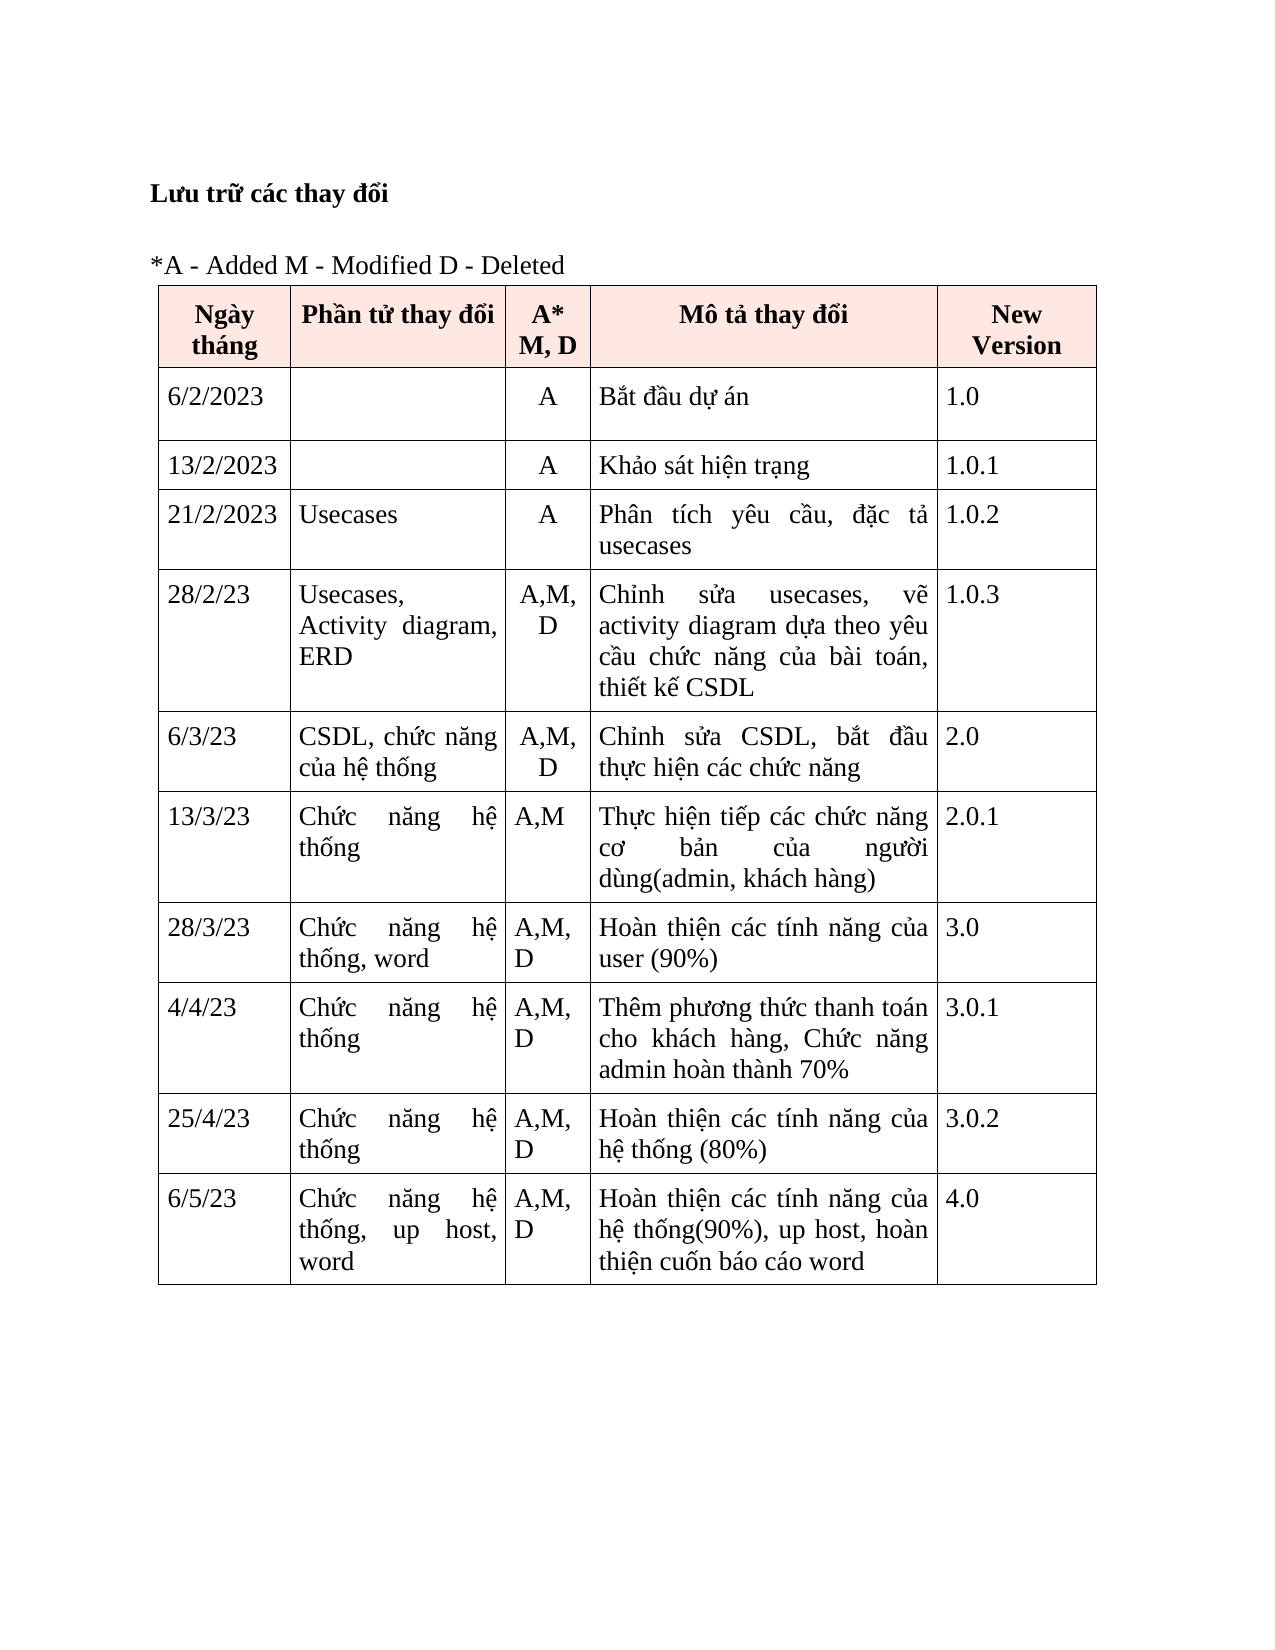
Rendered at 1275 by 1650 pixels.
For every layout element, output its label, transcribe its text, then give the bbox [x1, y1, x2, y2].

text *A - Added M - Modified D - Deleted [150, 249, 1125, 280]
table_cell A,M,D [506, 712, 590, 791]
table_cell 2.0.1 [938, 792, 1096, 902]
table_cell 3.0.1 [938, 983, 1096, 1093]
table_cell Chức năng hệ thống [291, 983, 505, 1093]
table_header Mô tả thay đổi [591, 286, 937, 367]
table_header Phần tử thay đổi [291, 286, 505, 367]
table_header Ngày tháng [159, 286, 290, 367]
table_cell Bắt đầu dự án [591, 368, 937, 439]
table_cell 1.0.1 [938, 441, 1096, 488]
table_cell 4.0 [938, 1174, 1096, 1284]
table_cell A,M,D [506, 903, 590, 982]
table_cell Hoàn thiện các tính năng của user (90%) [591, 903, 937, 982]
table_cell 1.0.3 [938, 570, 1096, 711]
table_cell 1.0 [938, 368, 1096, 439]
table_cell Chỉnh sửa usecases, vẽ activity diagram dựa theo yêu cầu chức năng của bài toán, thiết kế CSDL [591, 570, 937, 711]
table_cell A [506, 490, 590, 568]
table_cell Chức năng hệ thống [291, 792, 505, 902]
table_cell 28/3/23 [159, 903, 290, 982]
table_header New Version [938, 286, 1096, 367]
table_cell [291, 368, 505, 439]
table_cell Chức năng hệ thống, up host, word [291, 1174, 505, 1284]
table_cell A,M [506, 792, 590, 902]
table_cell 4/4/23 [159, 983, 290, 1093]
table_cell A,M,D [506, 570, 590, 711]
table_cell 13/3/23 [159, 792, 290, 902]
table_cell Thực hiện tiếp các chức năng cơ bản của người dùng(admin, khách hàng) [591, 792, 937, 902]
table_cell Thêm phương thức thanh toán cho khách hàng, Chức năng admin hoàn thành 70% [591, 983, 937, 1093]
table_cell 3.0 [938, 903, 1096, 982]
table_cell Khảo sát hiện trạng [591, 441, 937, 488]
table_cell 6/3/23 [159, 712, 290, 791]
table_cell Chức năng hệ thống, word [291, 903, 505, 982]
table_cell Hoàn thiện các tính năng của hệ thống(90%), up host, hoàn thiện cuốn báo cáo word [591, 1174, 937, 1284]
table_cell 13/2/2023 [159, 441, 290, 488]
table_cell Usecases, Activity diagram, ERD [291, 570, 505, 711]
table_cell A,M,D [506, 983, 590, 1093]
table_cell Chỉnh sửa CSDL, bắt đầu thực hiện các chức năng [591, 712, 937, 791]
table_cell Hoàn thiện các tính năng của hệ thống (80%) [591, 1094, 937, 1173]
table_cell 1.0.2 [938, 490, 1096, 568]
table_cell A [506, 441, 590, 488]
table_cell 25/4/23 [159, 1094, 290, 1173]
table_cell A [506, 368, 590, 439]
table_cell 2.0 [938, 712, 1096, 791]
table_cell 21/2/2023 [159, 490, 290, 568]
text Lưu trữ các thay đổi [150, 178, 1125, 209]
table_cell A,M,D [506, 1094, 590, 1173]
table_cell CSDL, chức năng của hệ thống [291, 712, 505, 791]
table_cell 6/2/2023 [159, 368, 290, 439]
table_cell Phân tích yêu cầu, đặc tả usecases [591, 490, 937, 568]
table_cell 3.0.2 [938, 1094, 1096, 1173]
table_header A* M, D [506, 286, 590, 367]
table_cell 28/2/23 [159, 570, 290, 711]
table_cell [291, 441, 505, 488]
table_cell Chức năng hệ thống [291, 1094, 505, 1173]
table_cell A,M,D [506, 1174, 590, 1284]
table_cell 6/5/23 [159, 1174, 290, 1284]
table_cell Usecases [291, 490, 505, 568]
